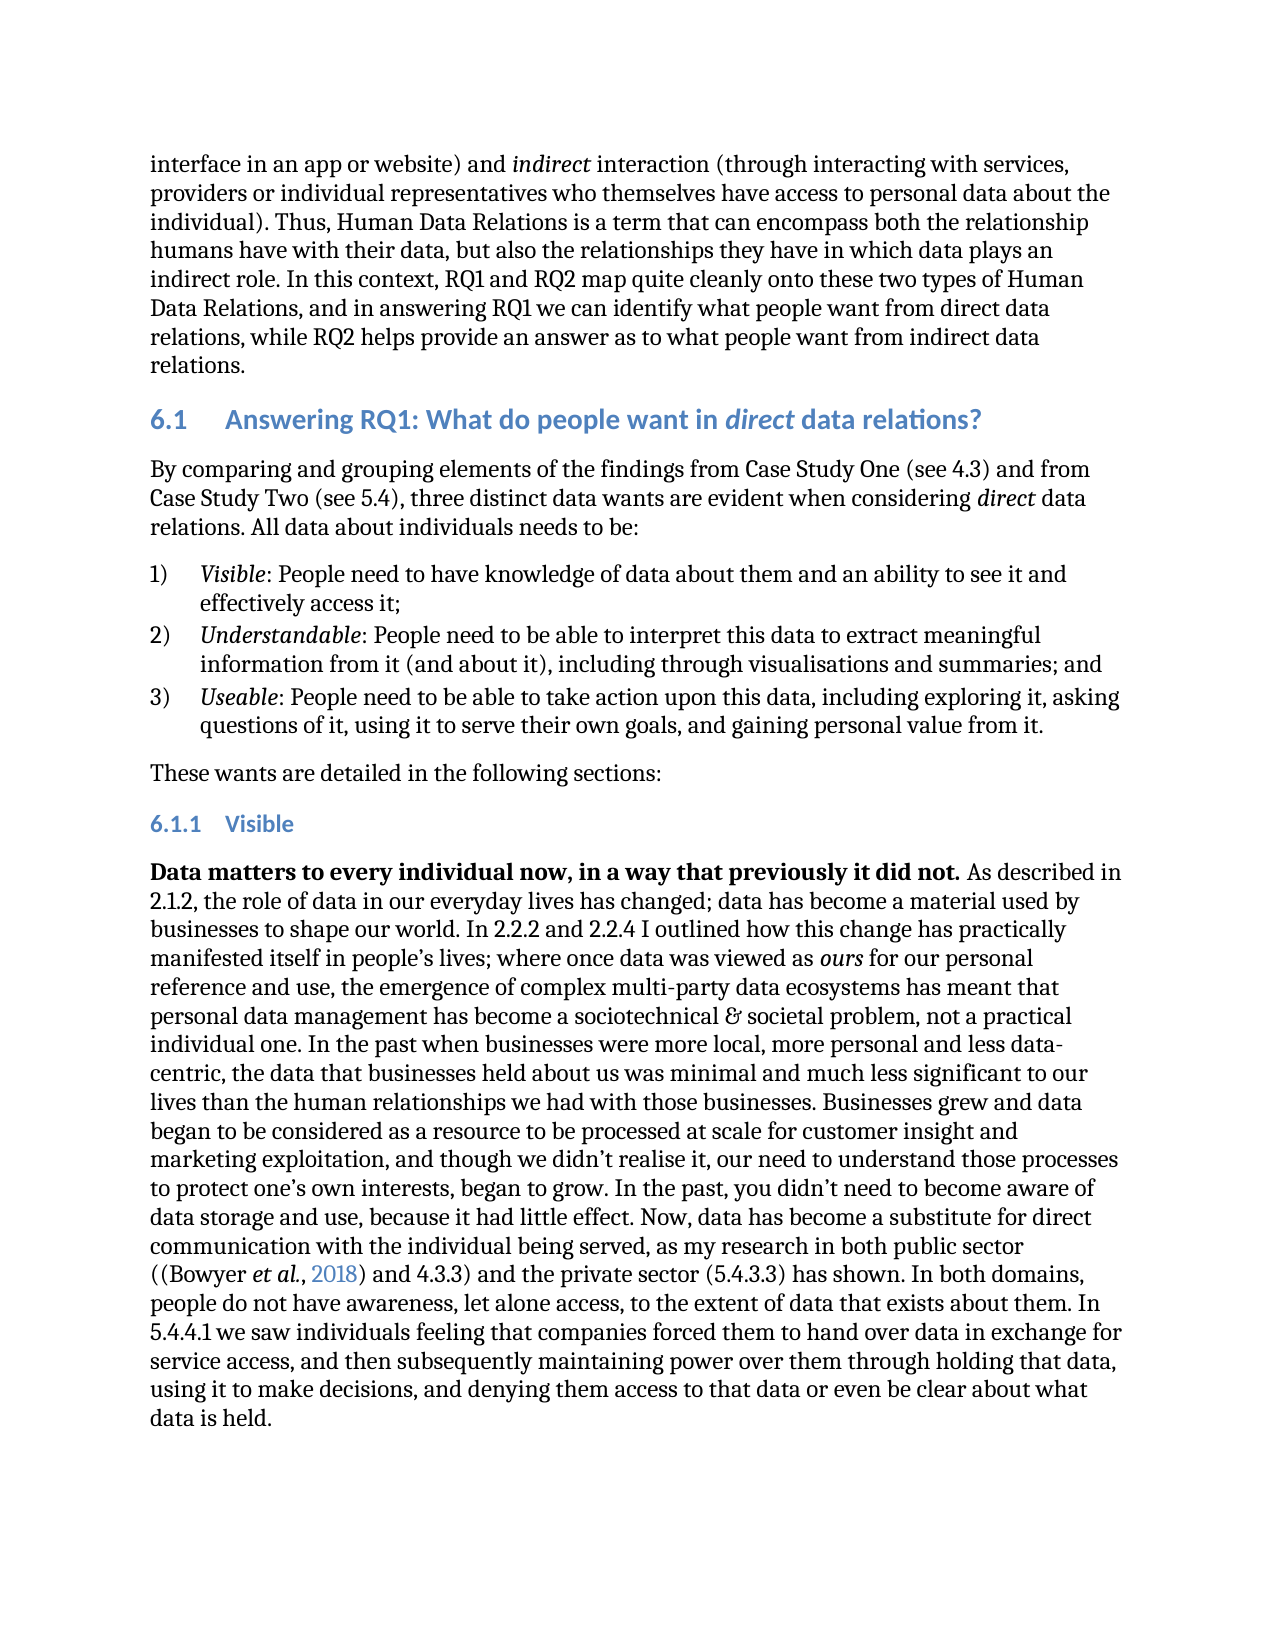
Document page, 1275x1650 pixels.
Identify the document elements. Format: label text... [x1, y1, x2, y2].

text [150, 150, 1125, 380]
text By comparing and grouping elements of the findings from Case Study One (see 4.3) and from Case Study Two (see 5.4), three distinct data wants are evident when considering direct data relations. All data about individuals needs to be: [150, 455, 1125, 541]
list Useable: People need to be able to take action upon this data, including exploring it, asking questions of it, using it to serve their own goals, and gaining personal value from it. [150, 683, 1125, 740]
text These wants are detailed in the following sections: [150, 759, 1125, 788]
text Data matters to every individual now, in a way that previously it did not. As described in 2.1.2, the role of data in our everyday lives has changed; data has become a material used by businesses to shape our world. In 2.2.2 and 2.2.4 I outlined how this change has practically manifested itself in people’s lives; where once data was viewed as ours for our personal reference and use, the emergence of complex multi-party data ecosystems has meant that personal data management has become a sociotechnical & societal problem, not a practical individual one. In the past when businesses were more local, more personal and less data-centric, the data that businesses held about us was minimal and much less significant to our lives than the human relationships we had with those businesses. Businesses grew and data began to be considered as a resource to be processed at scale for customer insight and marketing exploitation, and though we didn’t realise it, our need to understand those processes to protect one’s own interests, began to grow. In the past, you didn’t need to become aware of data storage and use, because it had little effect. Now, data has become a substitute for direct communication with the individual being served, as my research in both public sector ((Bowyer et al., 2018) and 4.3.3) and the private sector (5.4.3.3) has shown. In both domains, people do not have awareness, let alone access, to the extent of data that exists about them. In 5.4.4.1 we saw individuals feeling that companies forced them to hand over data in exchange for service access, and then subsequently maintaining power over them through holding that data, using it to make decisions, and denying them access to that data or even be clear about what data is held. [150, 858, 1125, 1433]
list Understandable: People need to be able to interpret this data to extract meaningful information from it (and about it), including through visualisations and summaries; and [150, 621, 1125, 679]
subtitle 6.1.1 Visible [150, 808, 1125, 839]
subtitle 6.1 Answering RQ1: What do people want in direct data relations? [150, 401, 1125, 436]
list Visible: People need to have knowledge of data about them and an ability to see it and effectively access it; [150, 560, 1125, 618]
